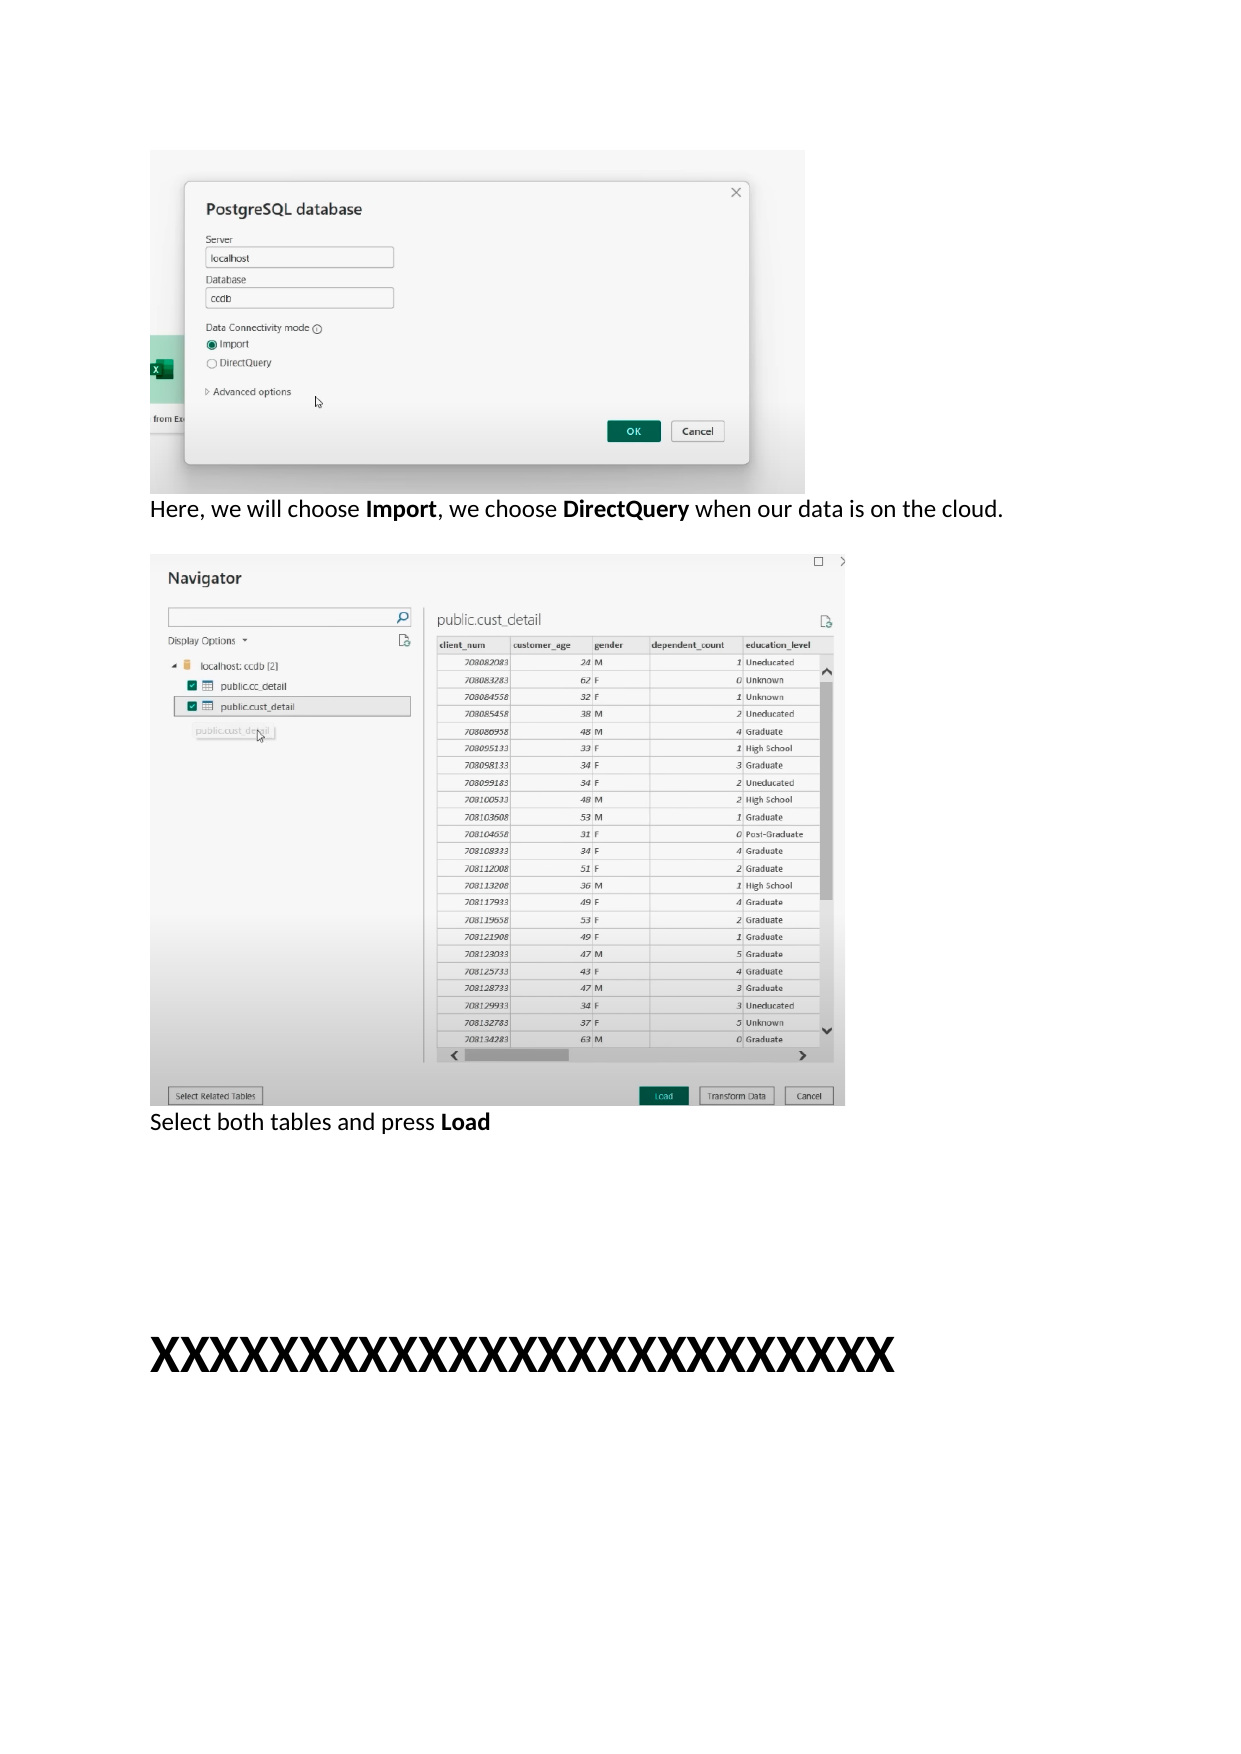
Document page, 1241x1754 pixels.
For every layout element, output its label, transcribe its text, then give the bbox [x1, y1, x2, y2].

picture [150, 150, 805, 494]
picture [150, 554, 846, 1106]
text Here, we will choose Import, we choose DirectQuery when our data is on the cloud. [150, 493, 1090, 524]
text XXXXXXXXXXXXXXXXXXXXXXXXX [150, 1319, 1090, 1386]
text Select both tables and press Load [150, 1106, 1090, 1136]
